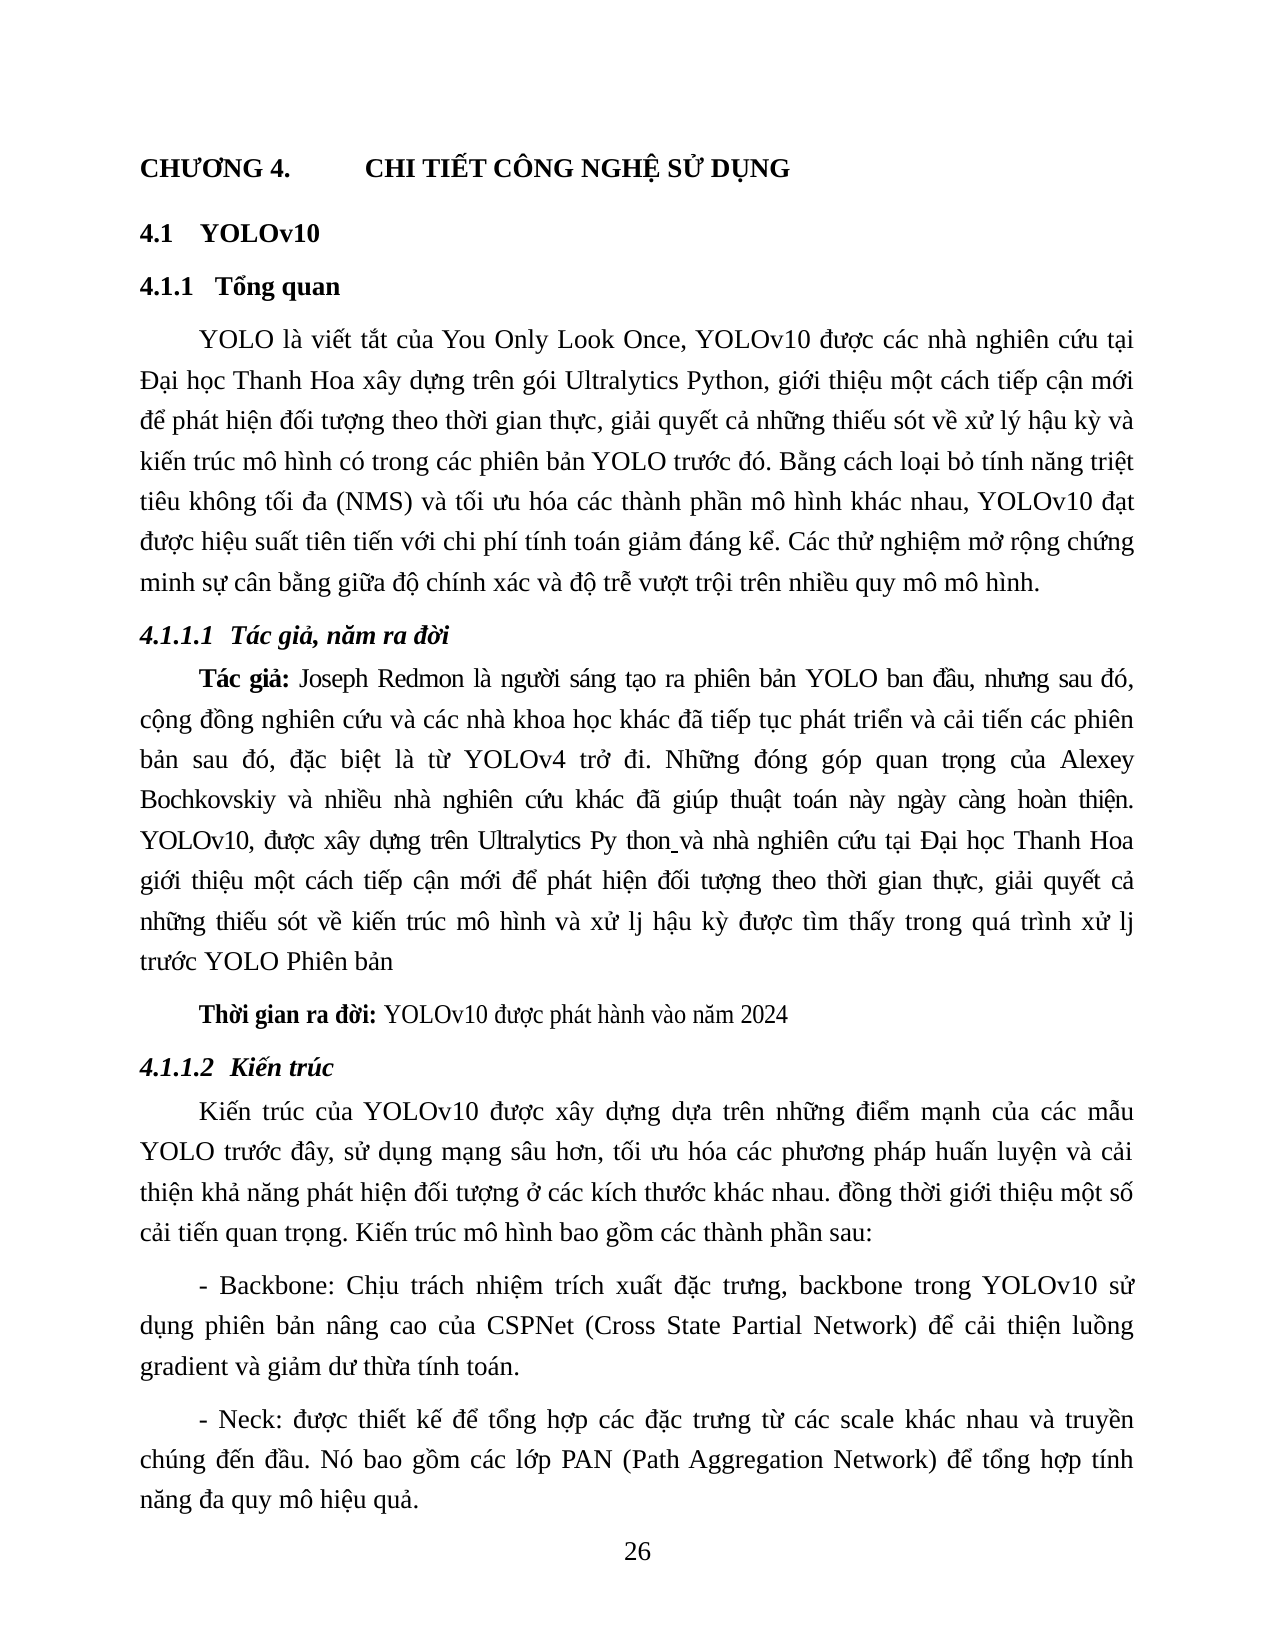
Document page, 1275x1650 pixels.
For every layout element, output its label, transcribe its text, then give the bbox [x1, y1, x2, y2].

text Tác giả: Joseph Redmon là người sáng tạo ra phiên bản YOLO ban đầu, nhưng sau đó, cộng đồng nghiên cứu và các nhà khoa học khác đã tiếp tục phát triển và cải tiến các phiên bản sau đó, đặc biệt là từ YOLOv4 trở đi. Những đóng góp quan trọng của Alexey Bochkovskiy và nhiều nhà nghiên cứu khác đã giúp thuật toán này ngày càng hoàn thiện. YOLOv10, được xây dựng trên Ultralytics Py thon và nhà nghiên cứu tại Đại học Thanh Hoa giới thiệu một cách tiếp cận mới để phát hiện đối tượng theo thời gian thực, giải quyết cả những thiếu sót về kiến trúc mô hình và xử lj hậu kỳ được tìm thấy trong quá trình xử lj trước YOLO Phiên bản [139, 662, 1135, 976]
text - Neck: được thiết kế để tổng hợp các đặc trưng từ các scale khác nhau và truyền chúng đến đầu. Nó bao gồm các lớp PAN (Path Aggregation Network) để tổng hợp tính năng đa quy mô hiệu quả. [139, 1403, 1135, 1515]
subtitle CHI TIẾT CÔNG NGHỆ SỬ DỤNG [139, 152, 1135, 183]
subtitle YOLOv10 [139, 217, 1135, 249]
subtitle Kiến trúc [139, 1051, 1135, 1082]
text Thời gian ra đời: YOLOv10 được phát hành vào năm 2024 [139, 998, 1135, 1029]
text - Backbone: Chịu trách nhiệm trích xuất đặc trưng, backbone trong YOLOv10 sử dụng phiên bản nâng cao của CSPNet (Cross State Partial Network) để cải thiện luồng gradient và giảm dư thừa tính toán. [139, 1269, 1135, 1381]
subtitle Tổng quan [139, 270, 1135, 302]
text YOLO là viết tắt của You Only Look Once, YOLOv10 được các nhà nghiên cứu tại Đại học Thanh Hoa xây dựng trên gói Ultralytics Python, giới thiệu một cách tiếp cận mới để phát hiện đối tượng theo thời gian thực, giải quyết cả những thiếu sót về xử lý hậu kỳ và kiến trúc mô hình có trong các phiên bản YOLO trước đó. Bằng cách loại bỏ tính năng triệt tiêu không tối đa (NMS) và tối ưu hóa các thành phần mô hình khác nhau, YOLOv10 đạt được hiệu suất tiên tiến với chi phí tính toán giảm đáng kể. Các thử nghiệm mở rộng chứng minh sự cân bằng giữa độ chính xác và độ trễ vượt trội trên nhiều quy mô mô hình. [139, 323, 1135, 597]
text Kiến trúc của YOLOv10 được xây dựng dựa trên những điểm mạnh của các mẫu YOLO trước đây, sử dụng mạng sâu hơn, tối ưu hóa các phương pháp huấn luyện và cải thiện khả năng phát hiện đối tượng ở các kích thước khác nhau. đồng thời giới thiệu một số cải tiến quan trọng. Kiến trúc mô hình bao gồm các thành phần sau: [139, 1095, 1135, 1247]
subtitle Tác giả, năm ra đời [139, 619, 1135, 650]
